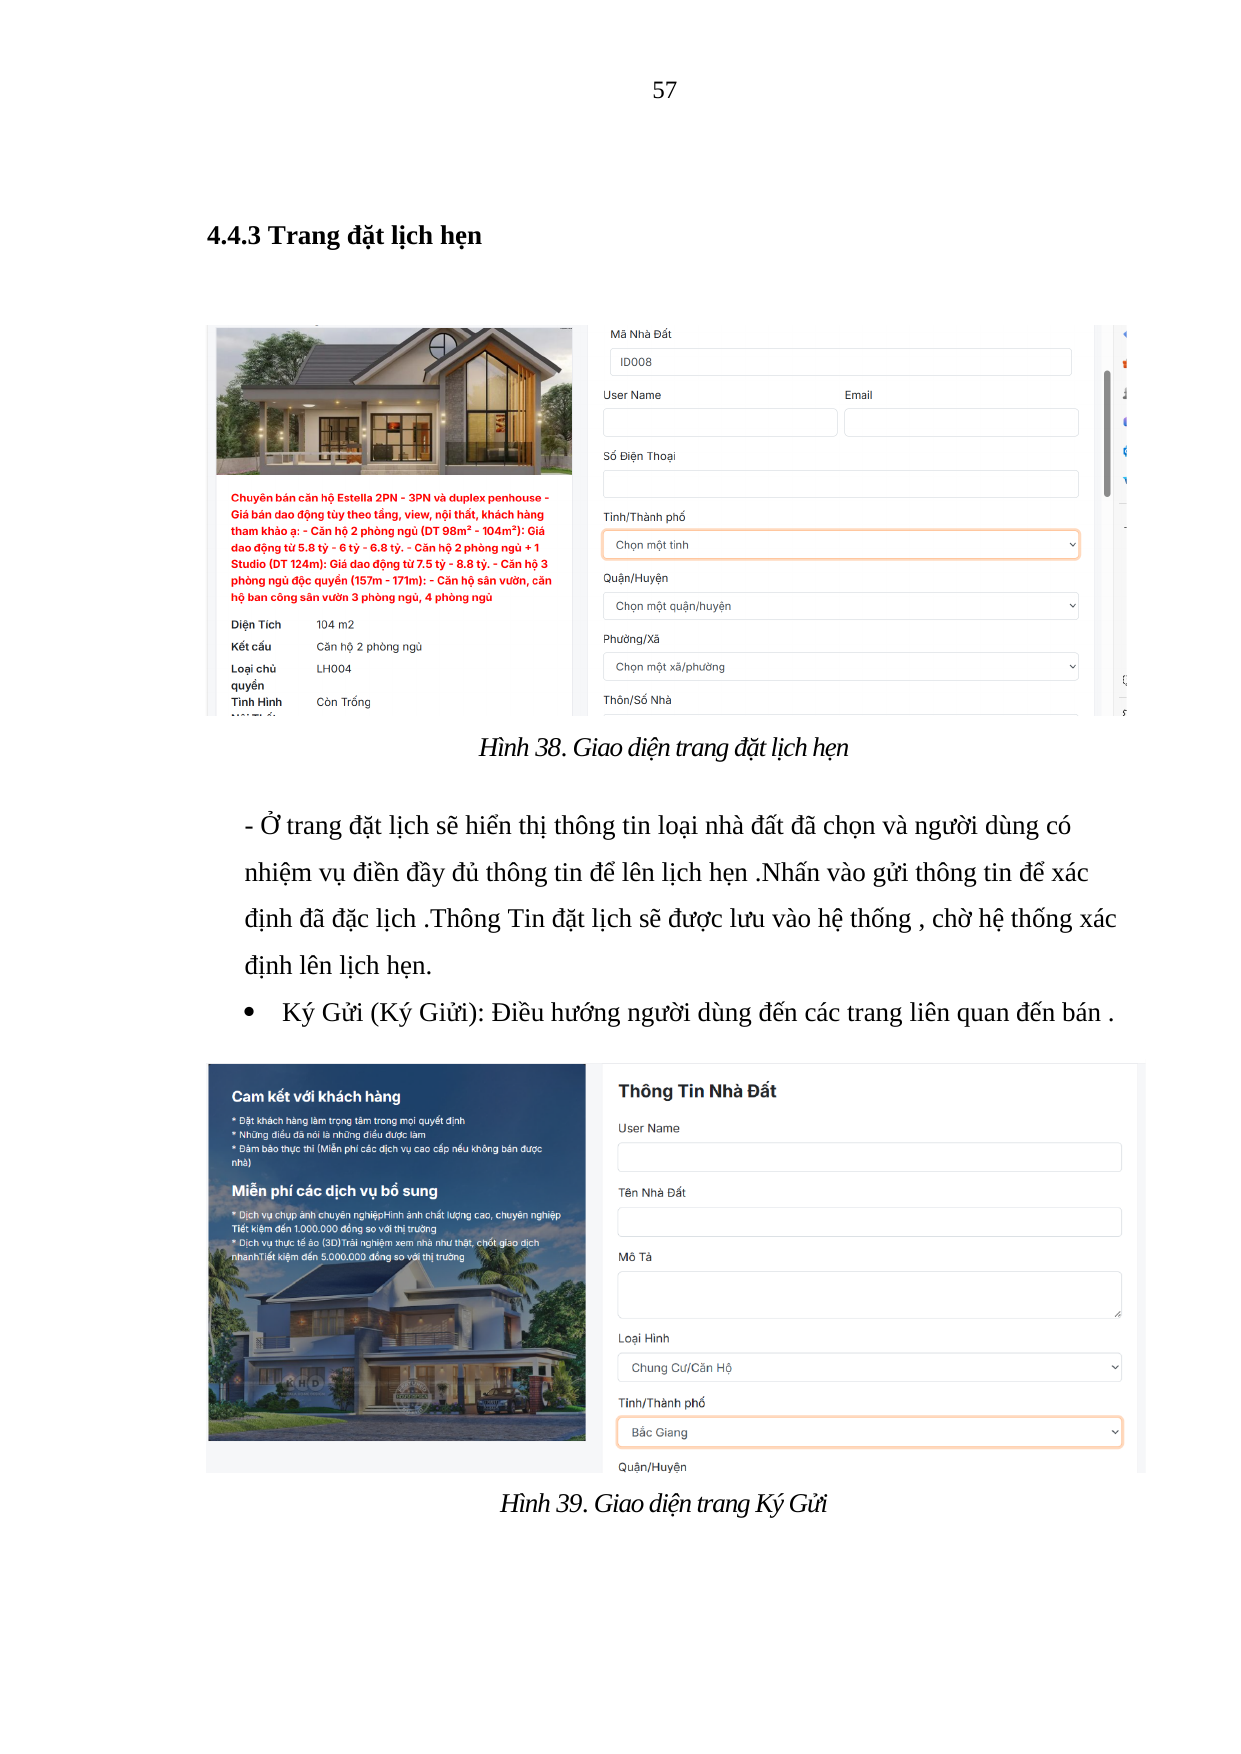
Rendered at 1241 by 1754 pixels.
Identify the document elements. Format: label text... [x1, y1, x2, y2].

picture [205, 325, 1127, 716]
picture [206, 1059, 1146, 1473]
list Ký Gửi (Ký Giửi): Điều hướng người dùng đến các trang liên quan đến bán . [244, 996, 1122, 1027]
text Hình 38. Giao diện trang đặt lịch hẹn [207, 731, 1122, 763]
subtitle Trang đặt lịch hẹn [207, 219, 1122, 250]
text Hình 39. Giao diện trang Ký Gửi [207, 1487, 1122, 1518]
text - Ở trang đặt lịch sẽ hiển thị thông tin loại nhà đất đã chọn và người dùng có nhiệm vụ điền đầy đủ thông tin để lên lịch hẹn .Nhấn vào gửi thông tin để xác định đã đặc lịch .Thông Tin đặt lịch sẽ được lưu vào hệ thống , chờ hệ thống xác định lên lịch hẹn. [244, 809, 1122, 980]
